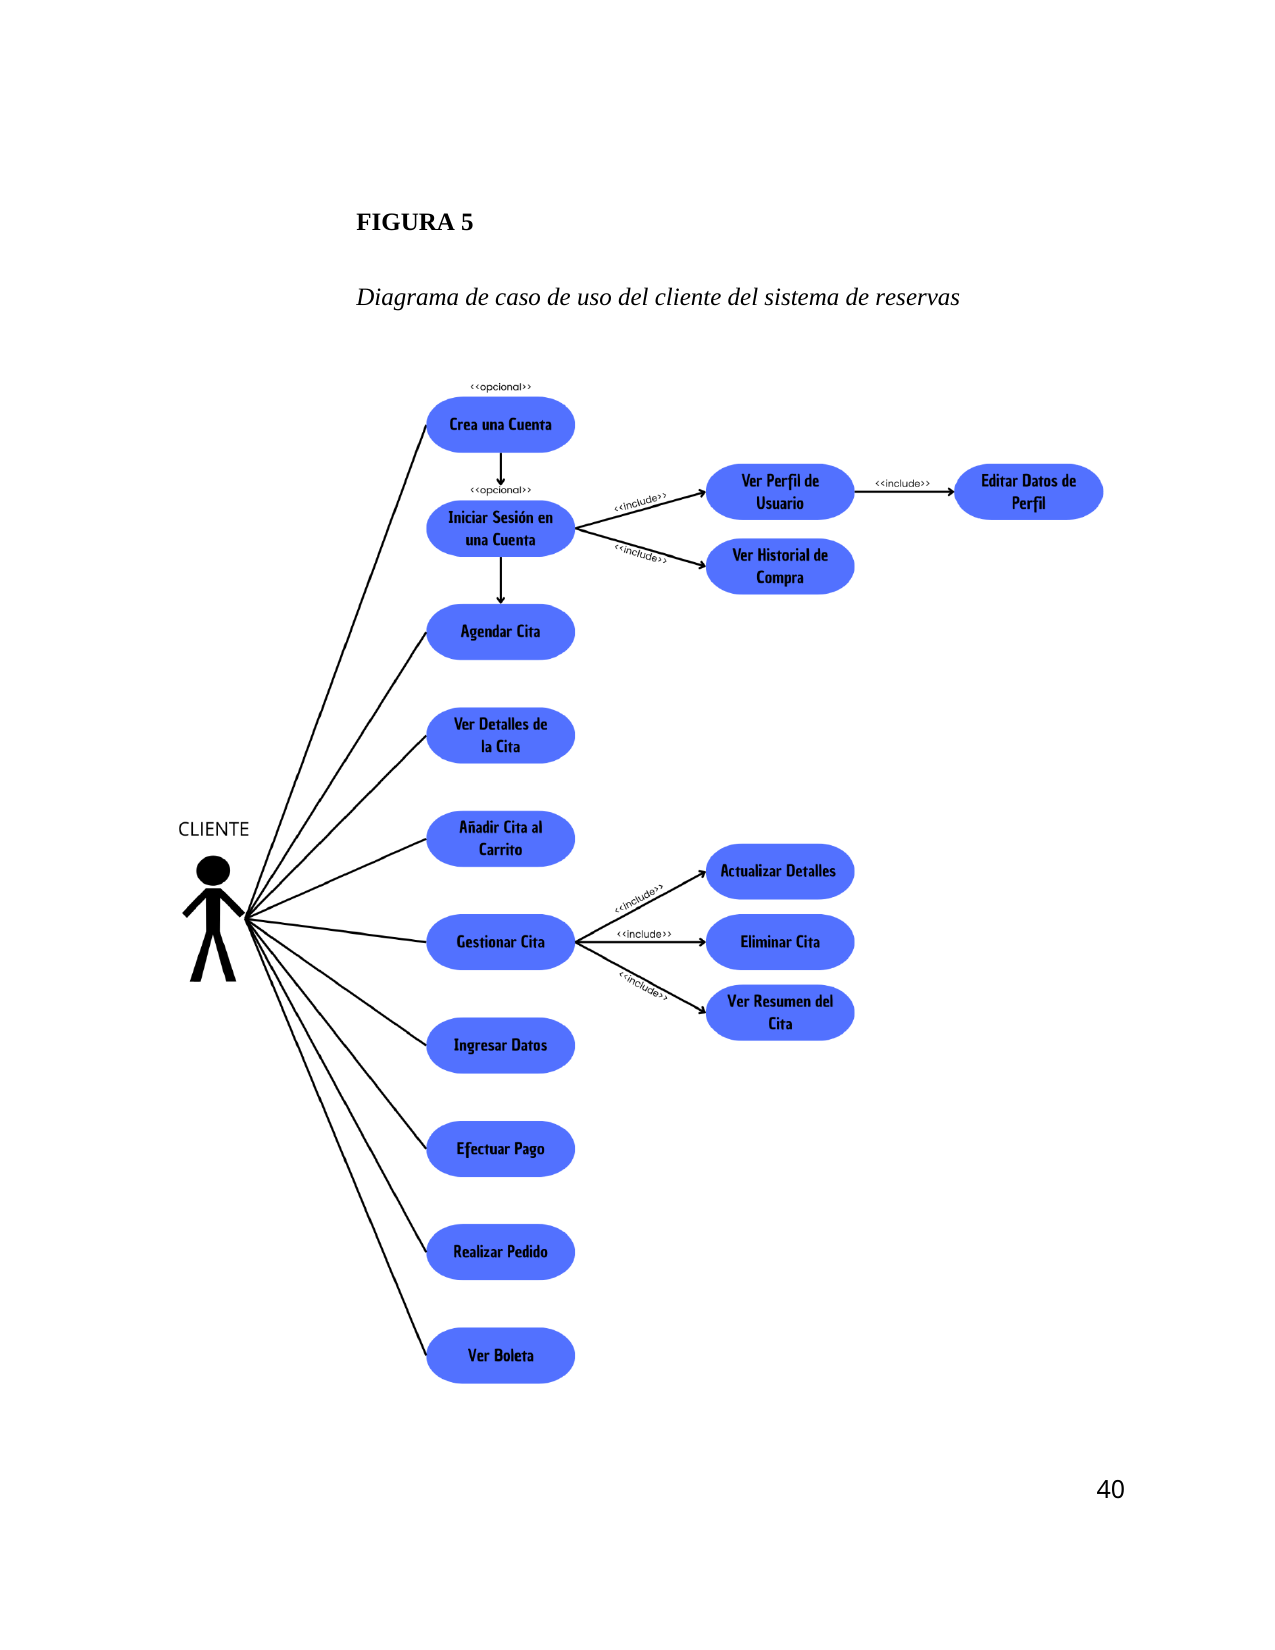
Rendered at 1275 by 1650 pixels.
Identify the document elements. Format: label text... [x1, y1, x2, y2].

text FIGURA 5 [356, 150, 1125, 236]
picture [150, 355, 1125, 1436]
text Diagrama de caso de uso del cliente del sistema de reservas [281, 282, 1125, 310]
